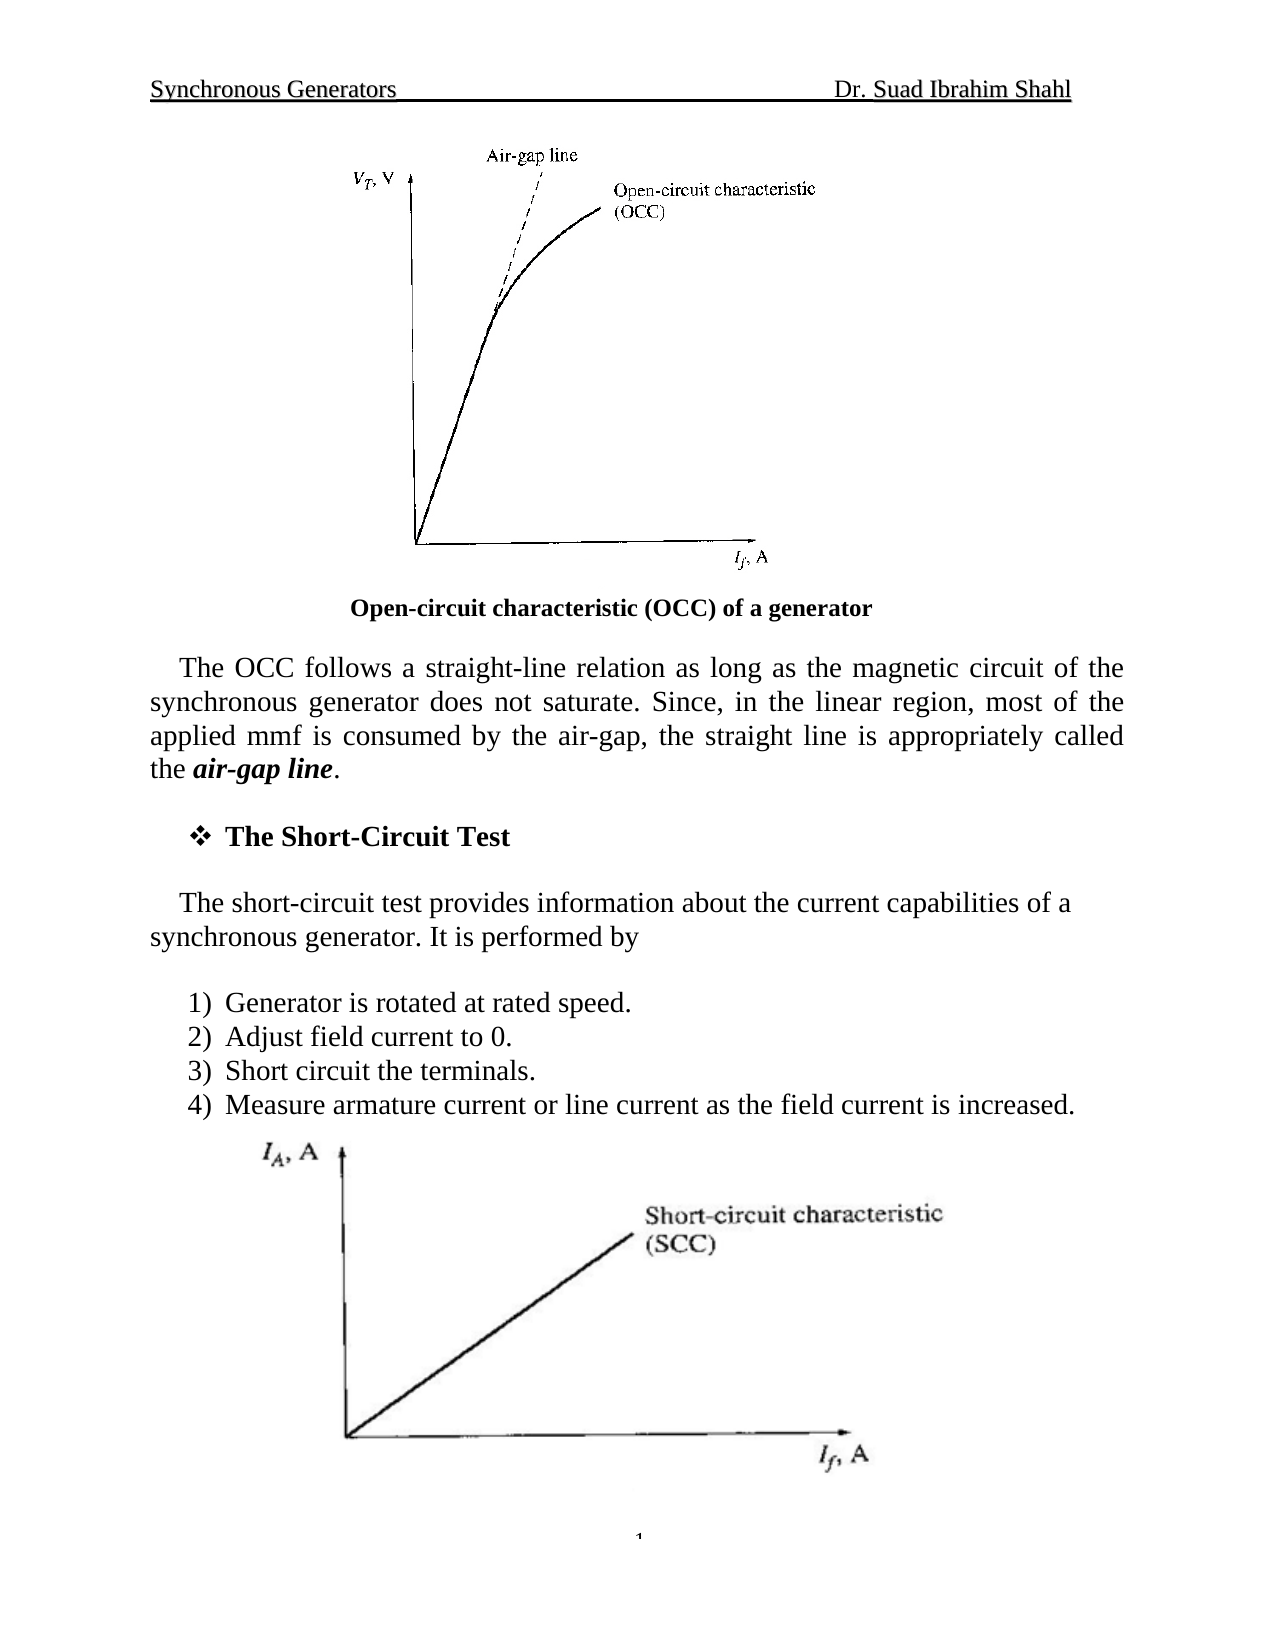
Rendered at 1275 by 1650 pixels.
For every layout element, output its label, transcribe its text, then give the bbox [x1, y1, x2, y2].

text The OCC follows a straight-line relation as long as the magnetic circuit of the synchronous generator does not saturate. Since, in the linear region, most of the applied mmf is consumed by the air-gap, the straight line is appropriately called the air-gap line. [150, 651, 1126, 785]
list Adjust field current to 0. [187, 1019, 1137, 1053]
text Open-circuit characteristic (OCC) of a generator [350, 593, 1122, 622]
picture [332, 116, 858, 602]
list Generator is rotated at rated speed. [187, 986, 1137, 1019]
text The short-circuit test provides information about the current capabilities of a synchronous generator. It is performed by [150, 886, 1122, 953]
picture [245, 1121, 994, 1498]
subtitle The Short-Circuit Test [187, 819, 1137, 852]
list Short circuit the terminals. [187, 1053, 1137, 1087]
list Measure armature current or line current as the field current is increased. [187, 1087, 1137, 1120]
